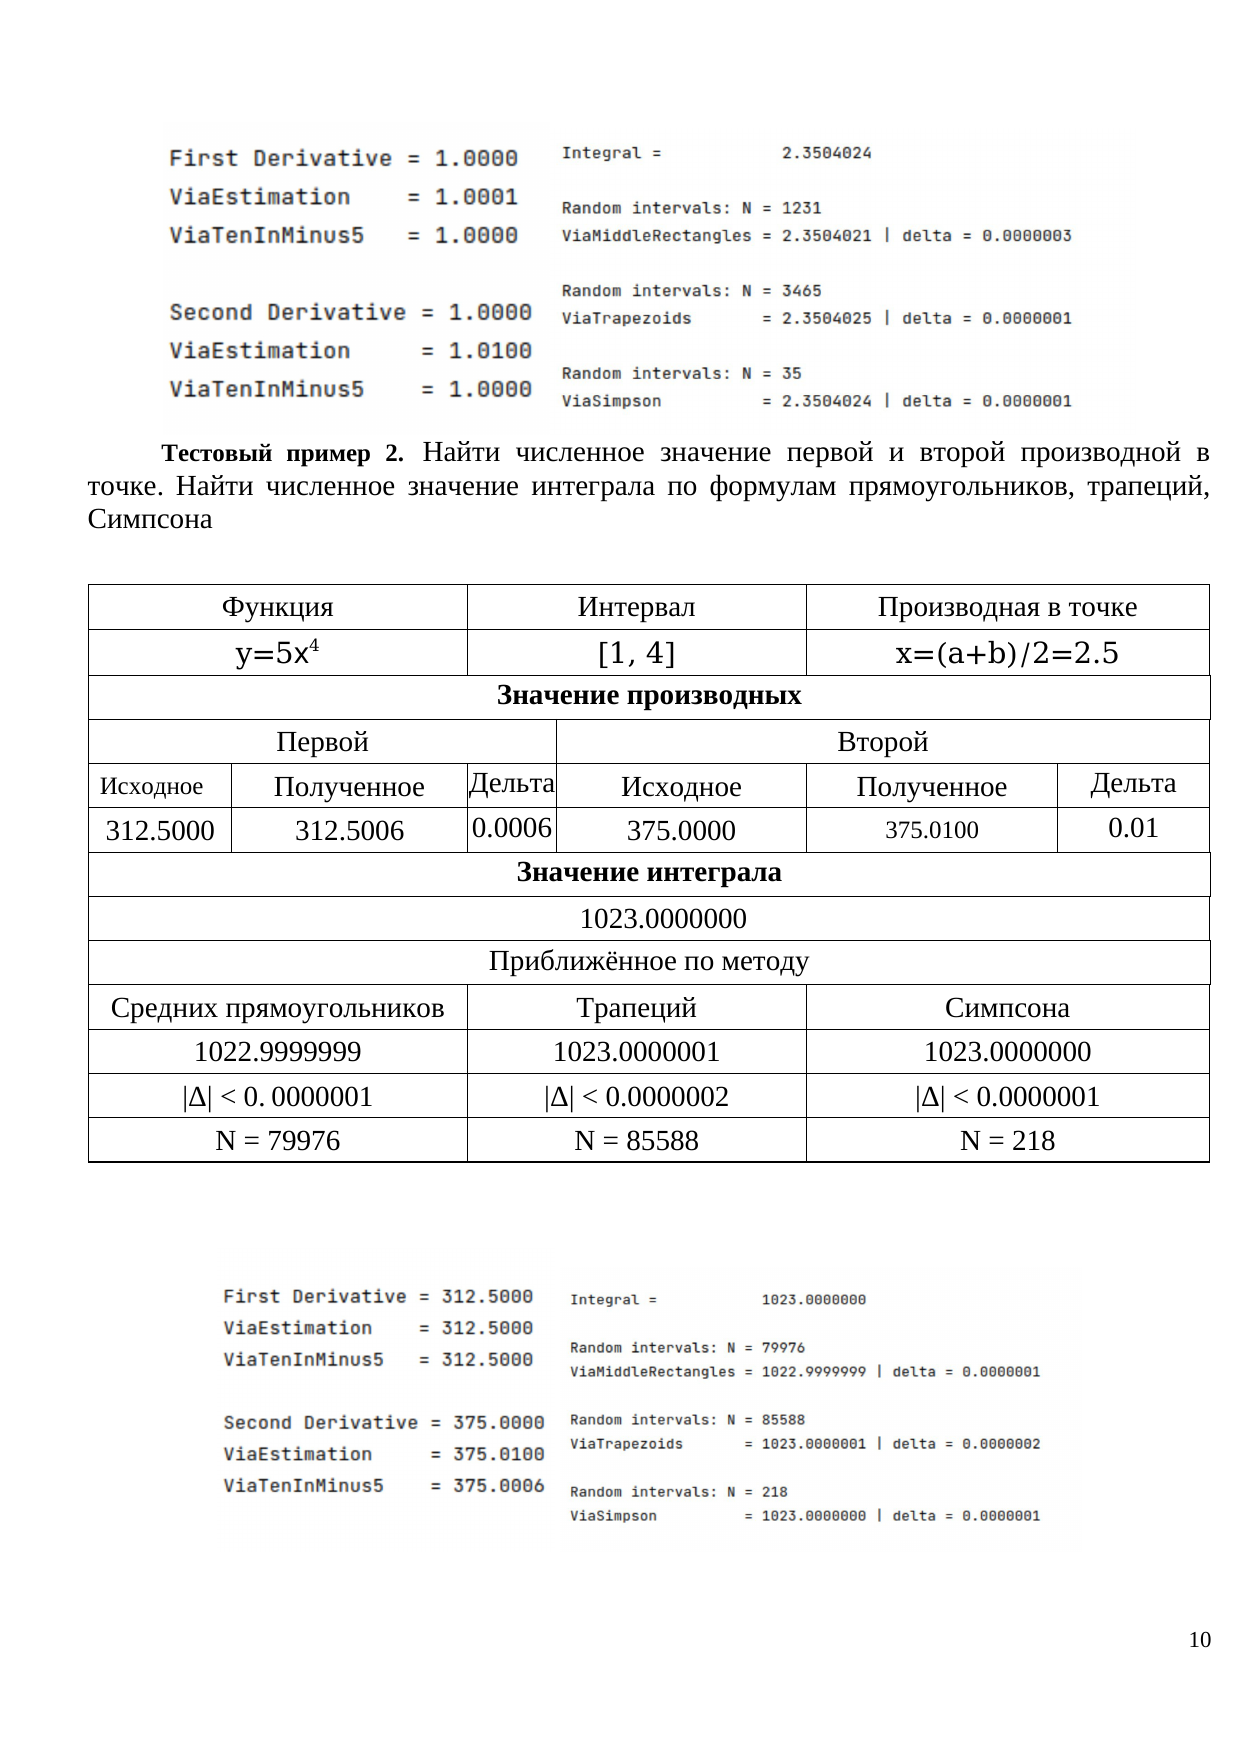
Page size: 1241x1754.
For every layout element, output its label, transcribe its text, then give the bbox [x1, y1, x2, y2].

table_cell 375.0100 [807, 808, 1057, 852]
table_cell Значение производных [89, 676, 1210, 719]
table_cell Второй [557, 720, 1209, 763]
table_cell Полученное [232, 764, 467, 807]
table_cell N = 85588 [468, 1118, 806, 1161]
text Тестовый пример 2. Найти численное значение первой и второй производной в точке. Найти численное значение интеграла по формулам прямоугольников, трапеций, Симпсона [87, 434, 1211, 535]
table_cell 1022.9999999 [89, 1030, 467, 1073]
table_cell x=(a+b)/2=2.5 [807, 630, 1209, 674]
table_cell N = 218 [807, 1118, 1209, 1161]
picture [560, 1267, 1082, 1552]
table_cell 375.0000 [557, 808, 806, 852]
table_cell N = 79976 [89, 1118, 467, 1161]
table_cell Исходное [557, 764, 806, 807]
table_cell y=5х4 [89, 630, 467, 674]
table_header Производная в точке [807, 585, 1209, 628]
table_cell 312.5000 [89, 808, 231, 852]
table_cell |Δ| < 0.0000001 [807, 1074, 1209, 1117]
table_cell Значение интеграла [89, 853, 1210, 896]
table_cell 1023.0000000 [807, 1030, 1209, 1073]
table_cell Первой [89, 720, 556, 763]
table_cell |Δ| < 0. 0000001 [89, 1074, 467, 1117]
table_cell Полученное [807, 764, 1057, 807]
picture [216, 1248, 555, 1552]
table_cell Дельта [468, 764, 556, 807]
table_cell 1023.0000001 [468, 1030, 806, 1073]
table_cell Приближённое по методу [89, 941, 1210, 984]
table_cell [1, 4] [468, 630, 806, 674]
table_cell Исходное [89, 764, 231, 807]
table_cell 0.0006 [468, 808, 556, 852]
table_header Интервал [468, 585, 806, 628]
picture [162, 122, 1136, 435]
table_cell 0.01 [1058, 808, 1209, 852]
table_cell Трапеций [468, 985, 806, 1029]
table_cell 312.5006 [232, 808, 467, 852]
table_cell 1023.0000000 [89, 897, 1209, 940]
table_cell Средних прямоугольников [89, 985, 467, 1029]
table_cell Симпсона [807, 985, 1209, 1029]
table_header Функция [89, 585, 467, 628]
table_cell |Δ| < 0.0000002 [468, 1074, 806, 1117]
table_cell Дельта [1058, 764, 1209, 807]
